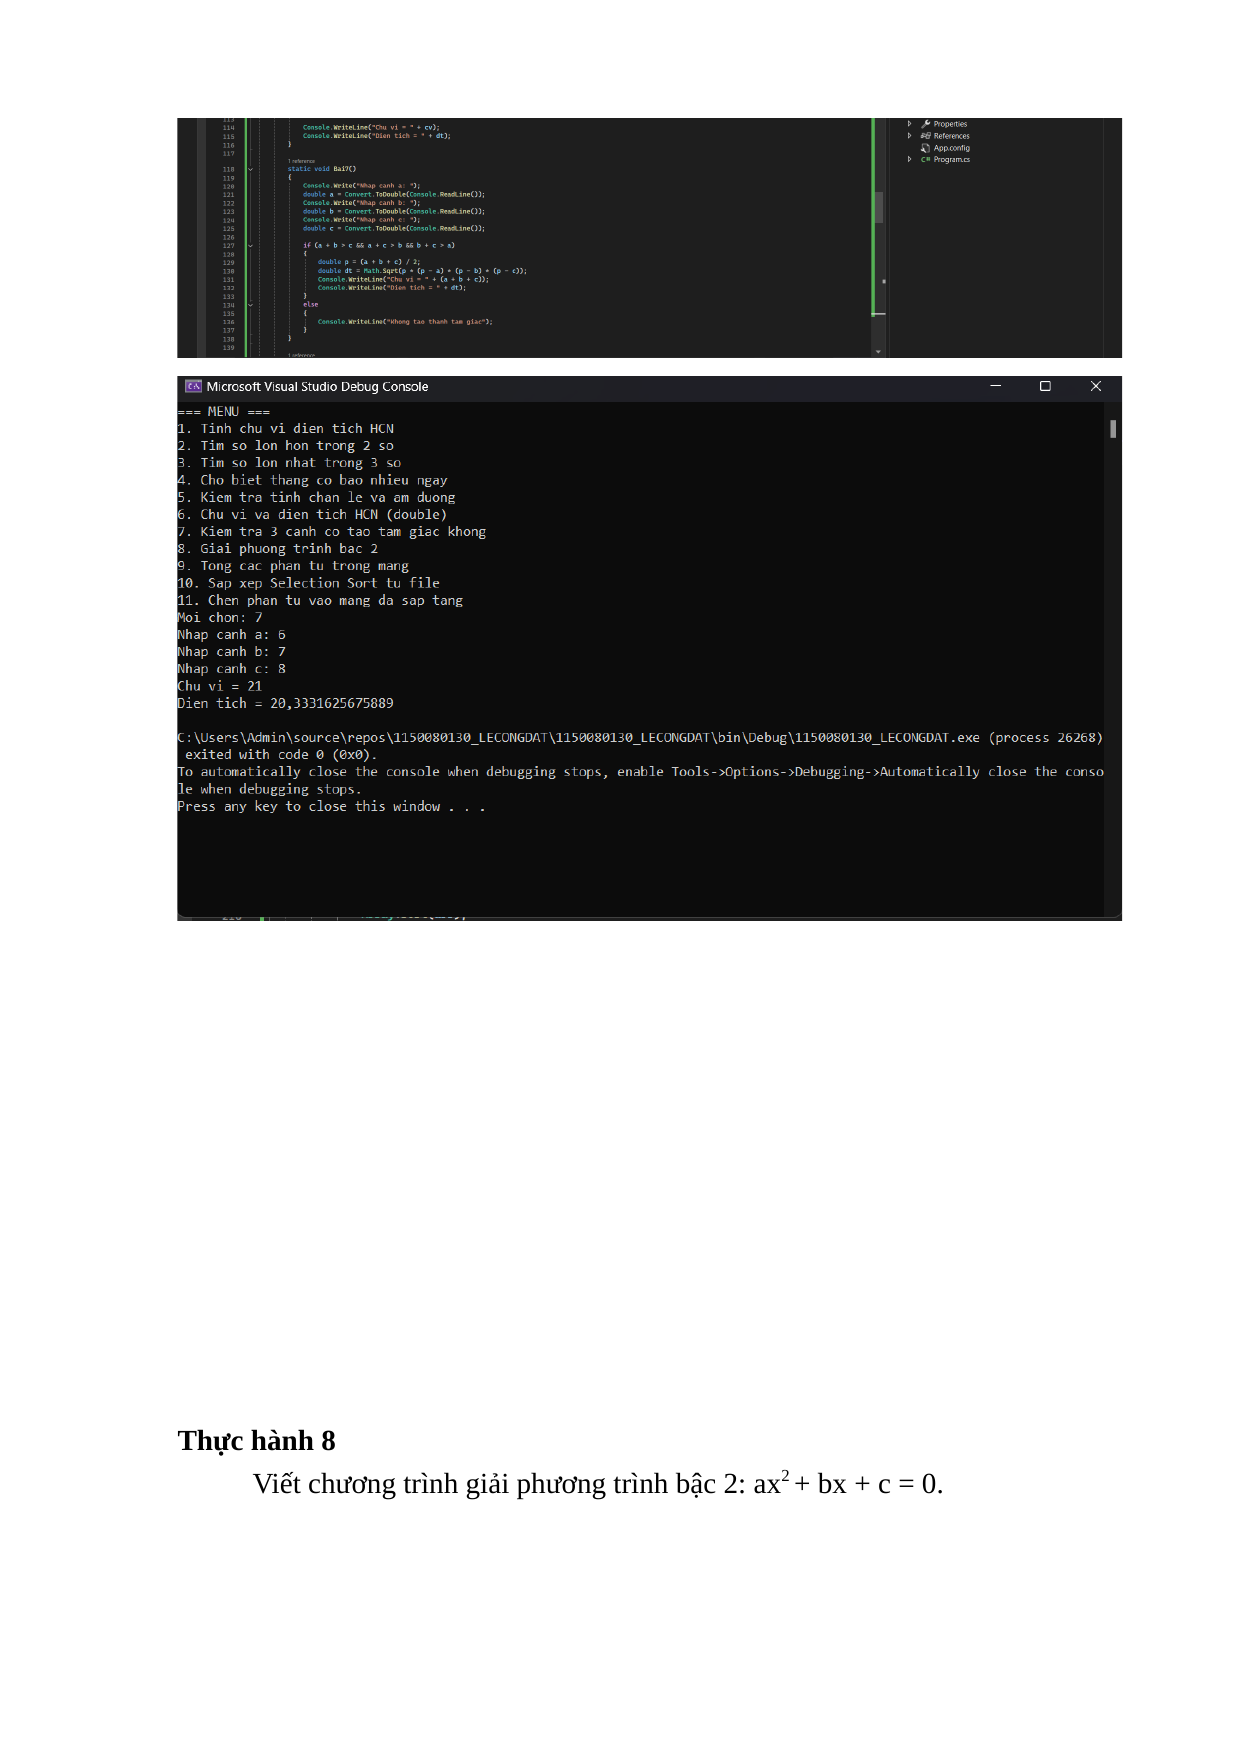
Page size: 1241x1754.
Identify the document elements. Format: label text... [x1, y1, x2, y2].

picture [177, 118, 1123, 358]
subtitle Thực hành 8 [177, 1423, 1122, 1457]
text Viết chương trình giải phương trình bậc 2: ax2 + bx + c = 0. [177, 1466, 1122, 1499]
picture [177, 376, 1123, 921]
